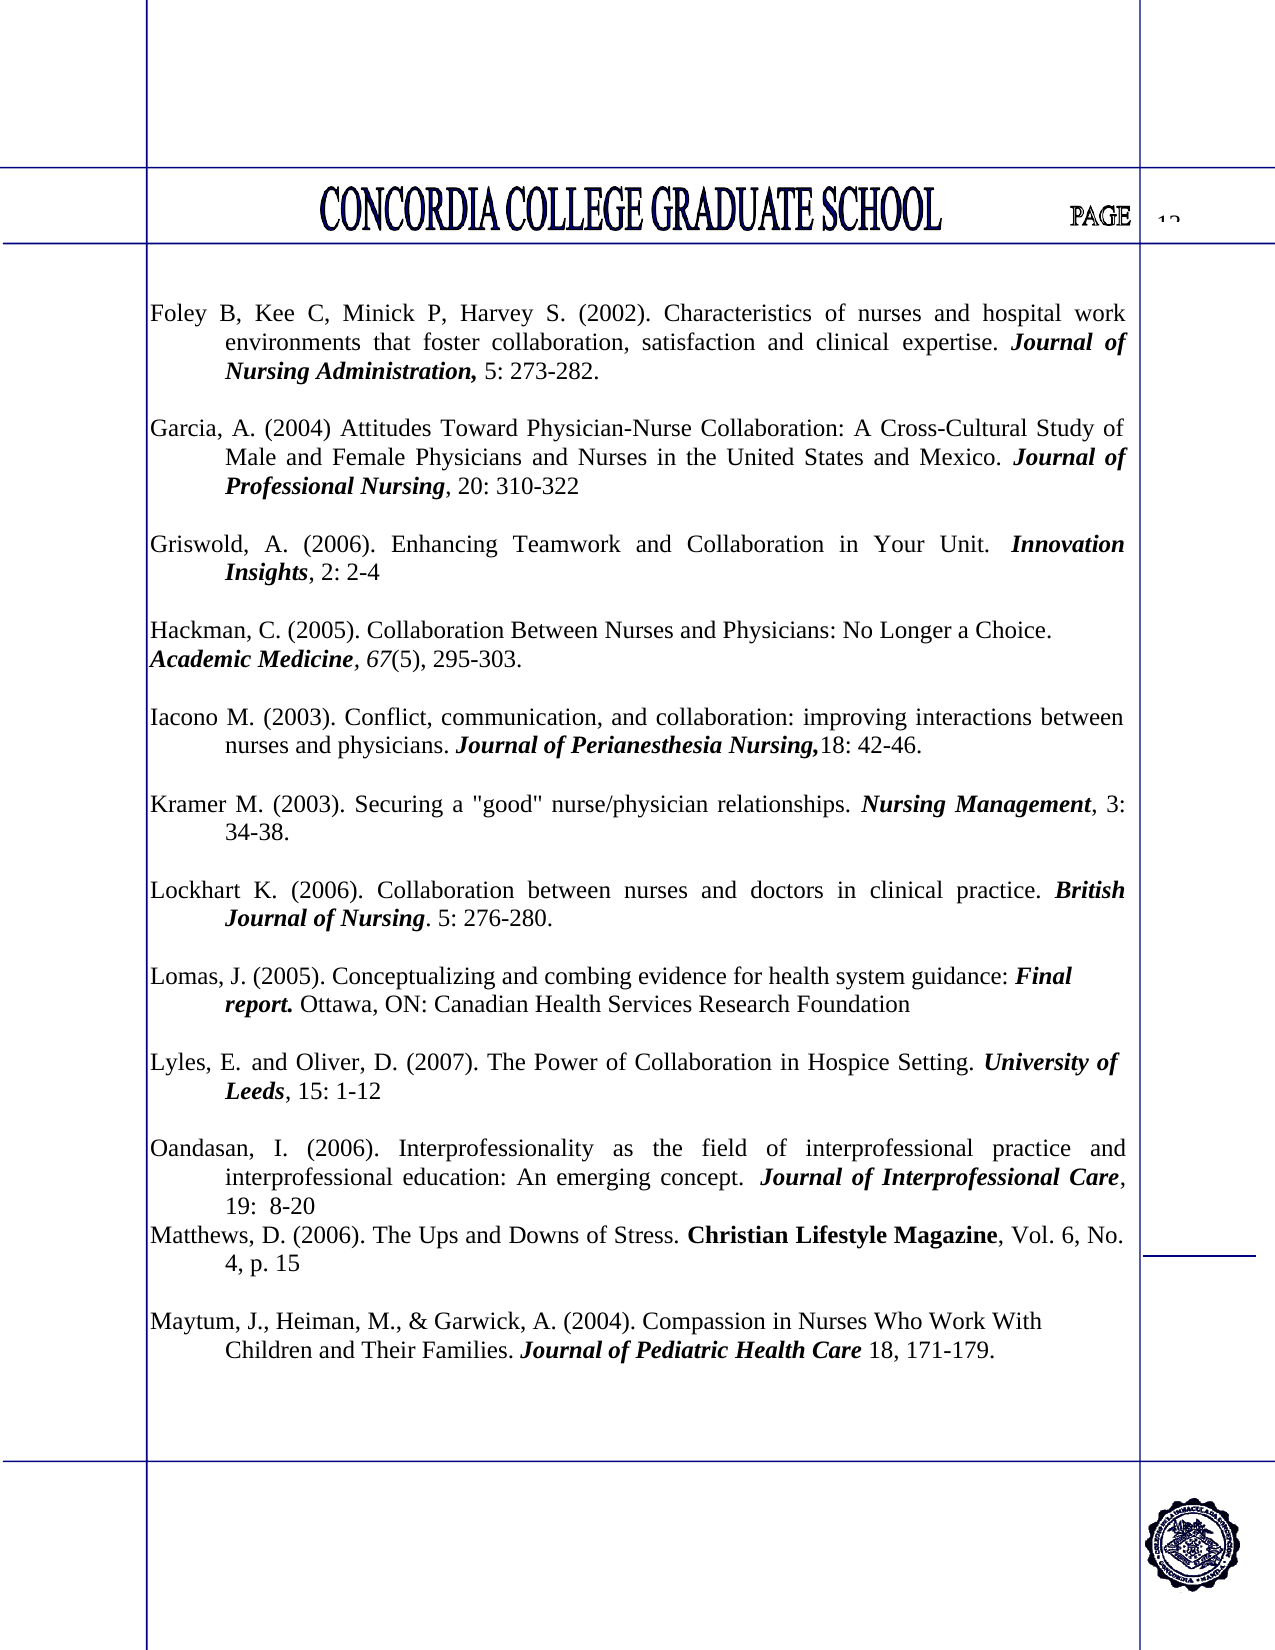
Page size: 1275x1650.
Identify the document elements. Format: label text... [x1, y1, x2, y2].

text Oandasan, I. (2006). Interprofessionality as the field of interprofessional practice and interprofessional education: An emerging concept. Journal of Interprofessional Care, 19: 8-20 [150, 1133, 1126, 1219]
text Matthews, D. (2006). The Ups and Downs of Stress. Christian Lifestyle Magazine, Vol. 6, No. [150, 1220, 1183, 1248]
picture [1145, 1498, 1240, 1593]
picture [1070, 205, 1131, 226]
text Hackman, C. (2005). Collaboration Between Nurses and Physicians: No Longer a Choice. [150, 615, 1183, 644]
picture [320, 186, 942, 231]
text Maytum, J., Heiman, M., & Garwick, A. (2004). Compassion in Nurses Who Work With Children and Their Families. Journal of Pediatric Health Care 18, 171-179. [150, 1306, 1042, 1363]
text Lyles, E. and Oliver, D. (2007). The Power of Collaboration in Hospice Setting. University of Leeds, 15: 1-12 [150, 1047, 1123, 1104]
text Academic Medicine, 67(5), 295-303. [150, 644, 1183, 673]
text Lockhart K. (2006). Collaboration between nurses and doctors in clinical practice. British Journal of Nursing. 5: 276-280. [150, 876, 1126, 932]
text Kramer M. (2003). Securing a "good" nurse/physician relationships. Nursing Management, 3: 34-38. [150, 789, 1126, 846]
text 4, p. 15 [225, 1248, 1183, 1277]
text Foley B, Kee C, Minick P, Harvey S. (2002). Characteristics of nurses and hospital work environments that foster collaboration, satisfaction and clinical expertise. Journal of Nursing Administration, 5: 273-282. [150, 298, 1126, 385]
text Garcia, A. (2004) Attitudes Toward Physician-Nurse Collaboration: A Cross-Cultural Study of Male and Female Physicians and Nurses in the United States and Mexico. Journal of Professional Nursing, 20: 310-322 [150, 413, 1126, 500]
text Iacono M. (2003). Conflict, communication, and collaboration: improving interactions between nurses and physicians. Journal of Perianesthesia Nursing,18: 42-46. [150, 702, 1125, 759]
text Lomas, J. (2005). Conceptualizing and combing evidence for health system guidance: Final report. Ottawa, ON: Canadian Health Services Research Foundation [150, 961, 1074, 1018]
text Griswold, A. (2006). Enhancing Teamwork and Collaboration in Your Unit. Innovation Insights, 2: 2-4 [150, 529, 1126, 586]
